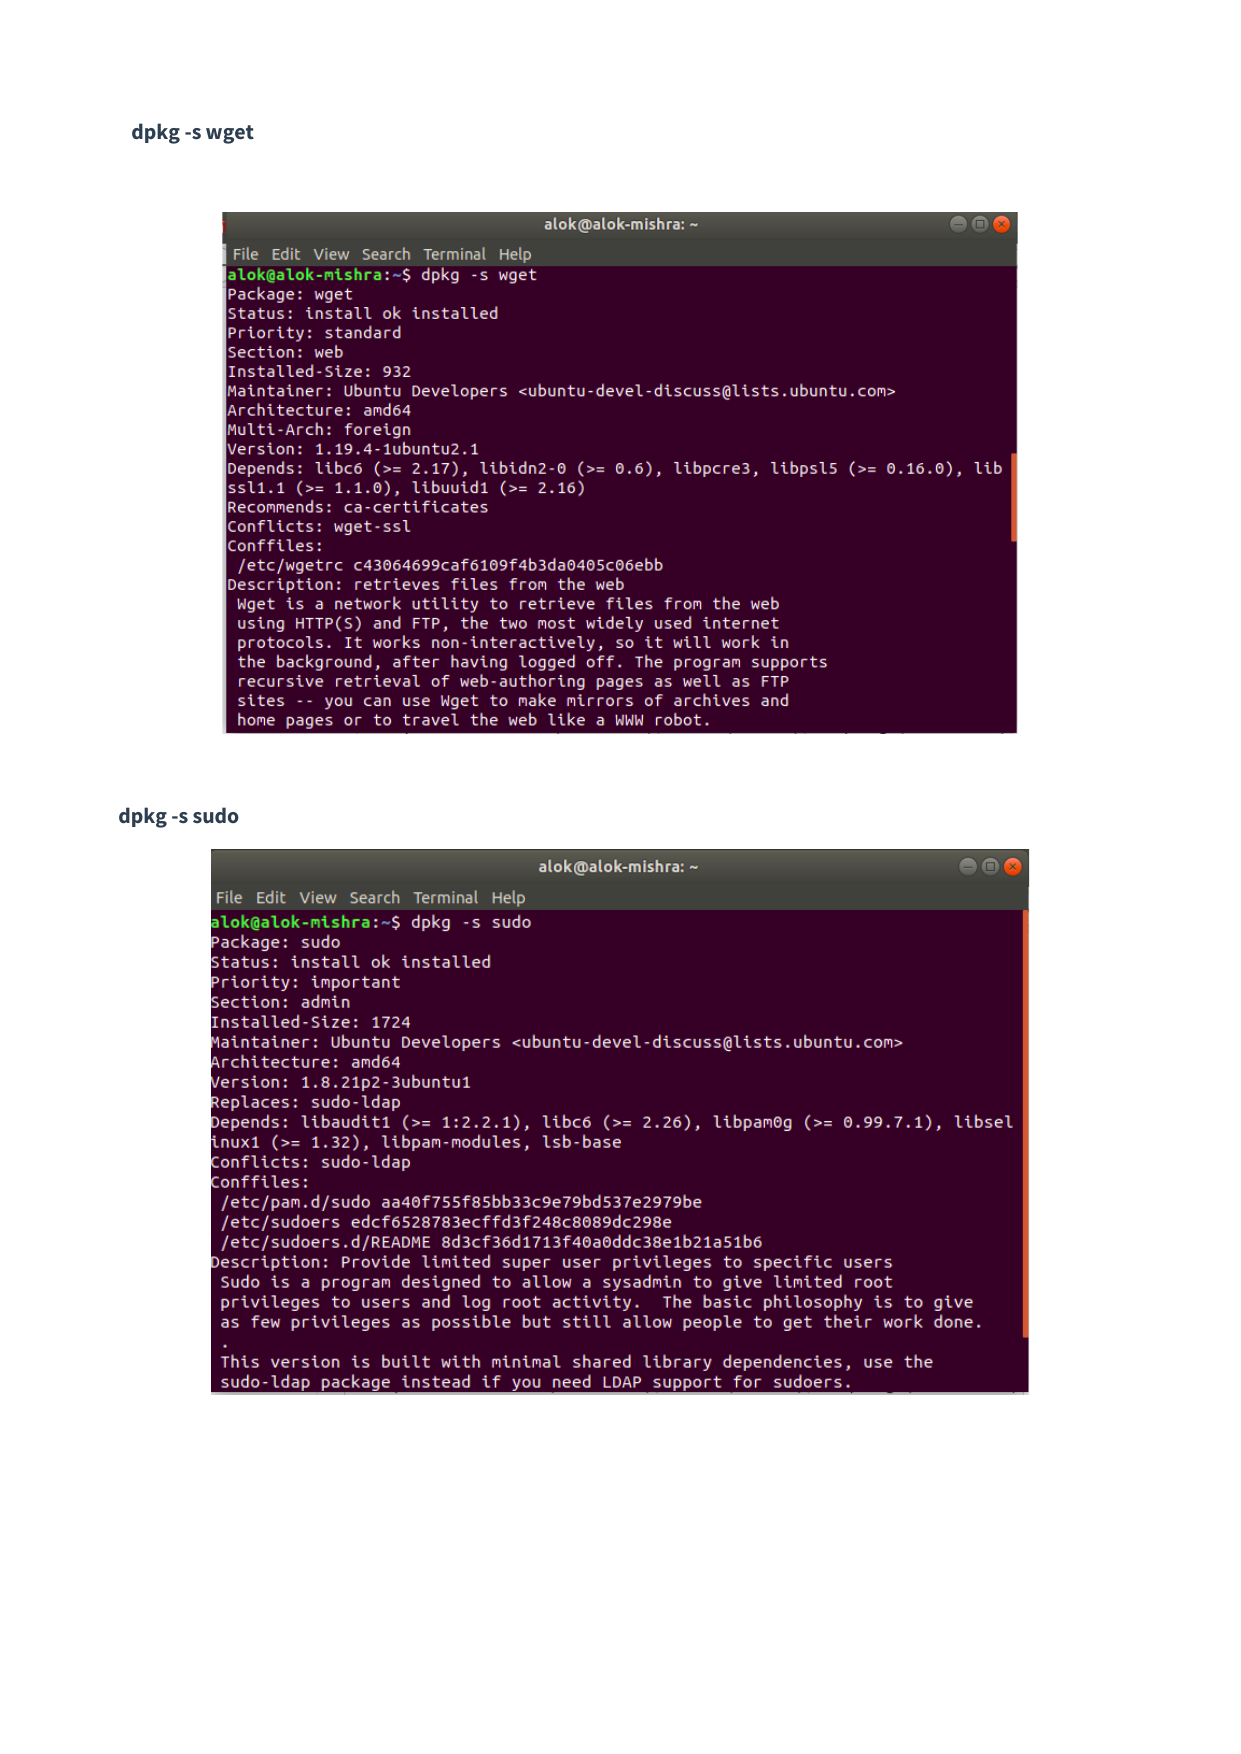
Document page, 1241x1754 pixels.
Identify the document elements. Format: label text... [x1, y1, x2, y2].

text dpkg -s sudo [118, 802, 1122, 830]
picture [222, 212, 1018, 734]
picture [211, 849, 1030, 1395]
text dpkg -s wget [118, 118, 1122, 146]
